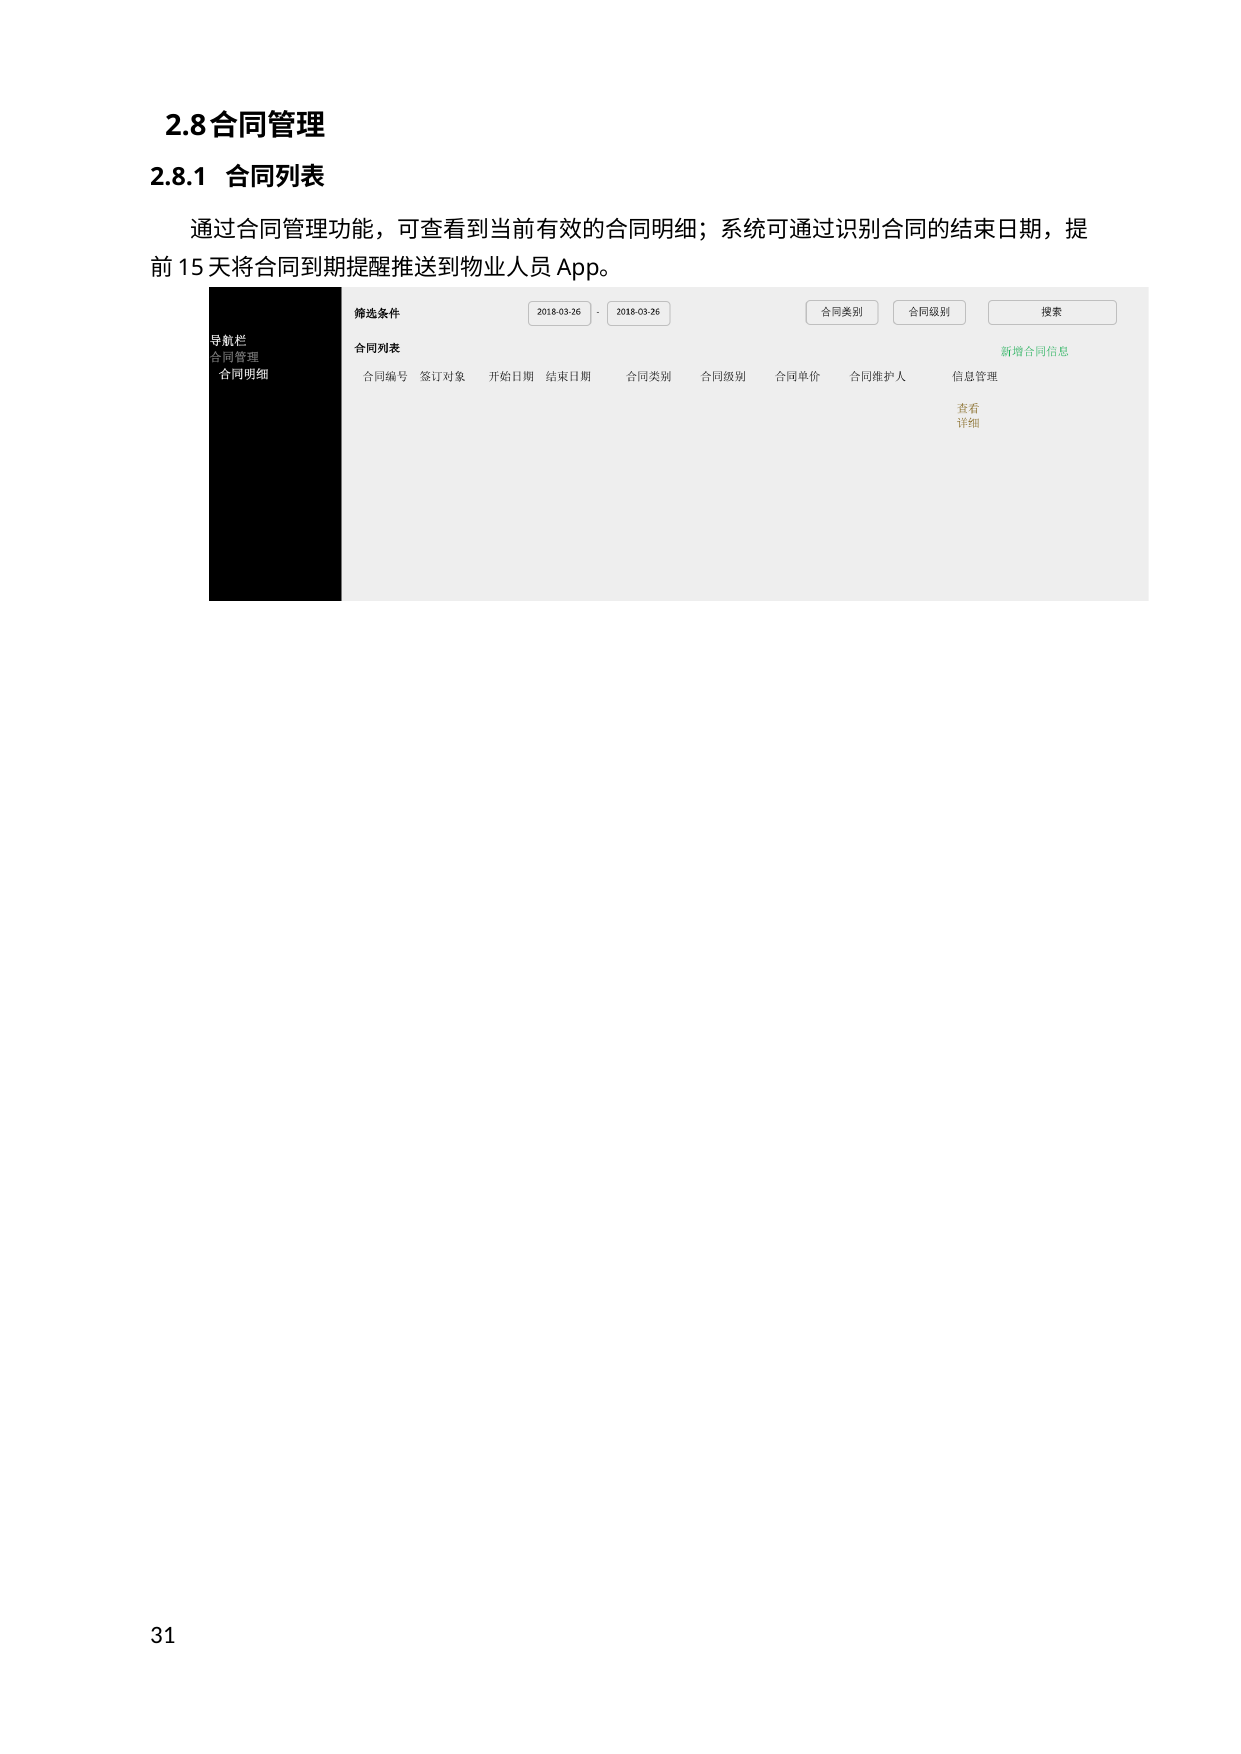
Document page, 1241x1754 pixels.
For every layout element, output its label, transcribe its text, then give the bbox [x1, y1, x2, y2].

text 合同列表 [150, 156, 1090, 192]
text 通过合同管理功能，可查看到当前有效的合同明细；系统可通过识别合同的结束日期，提前15天将合同到期提醒推送到物业人员App。 [150, 211, 1090, 282]
picture [209, 287, 1149, 601]
text 合同管理 [165, 101, 1090, 144]
